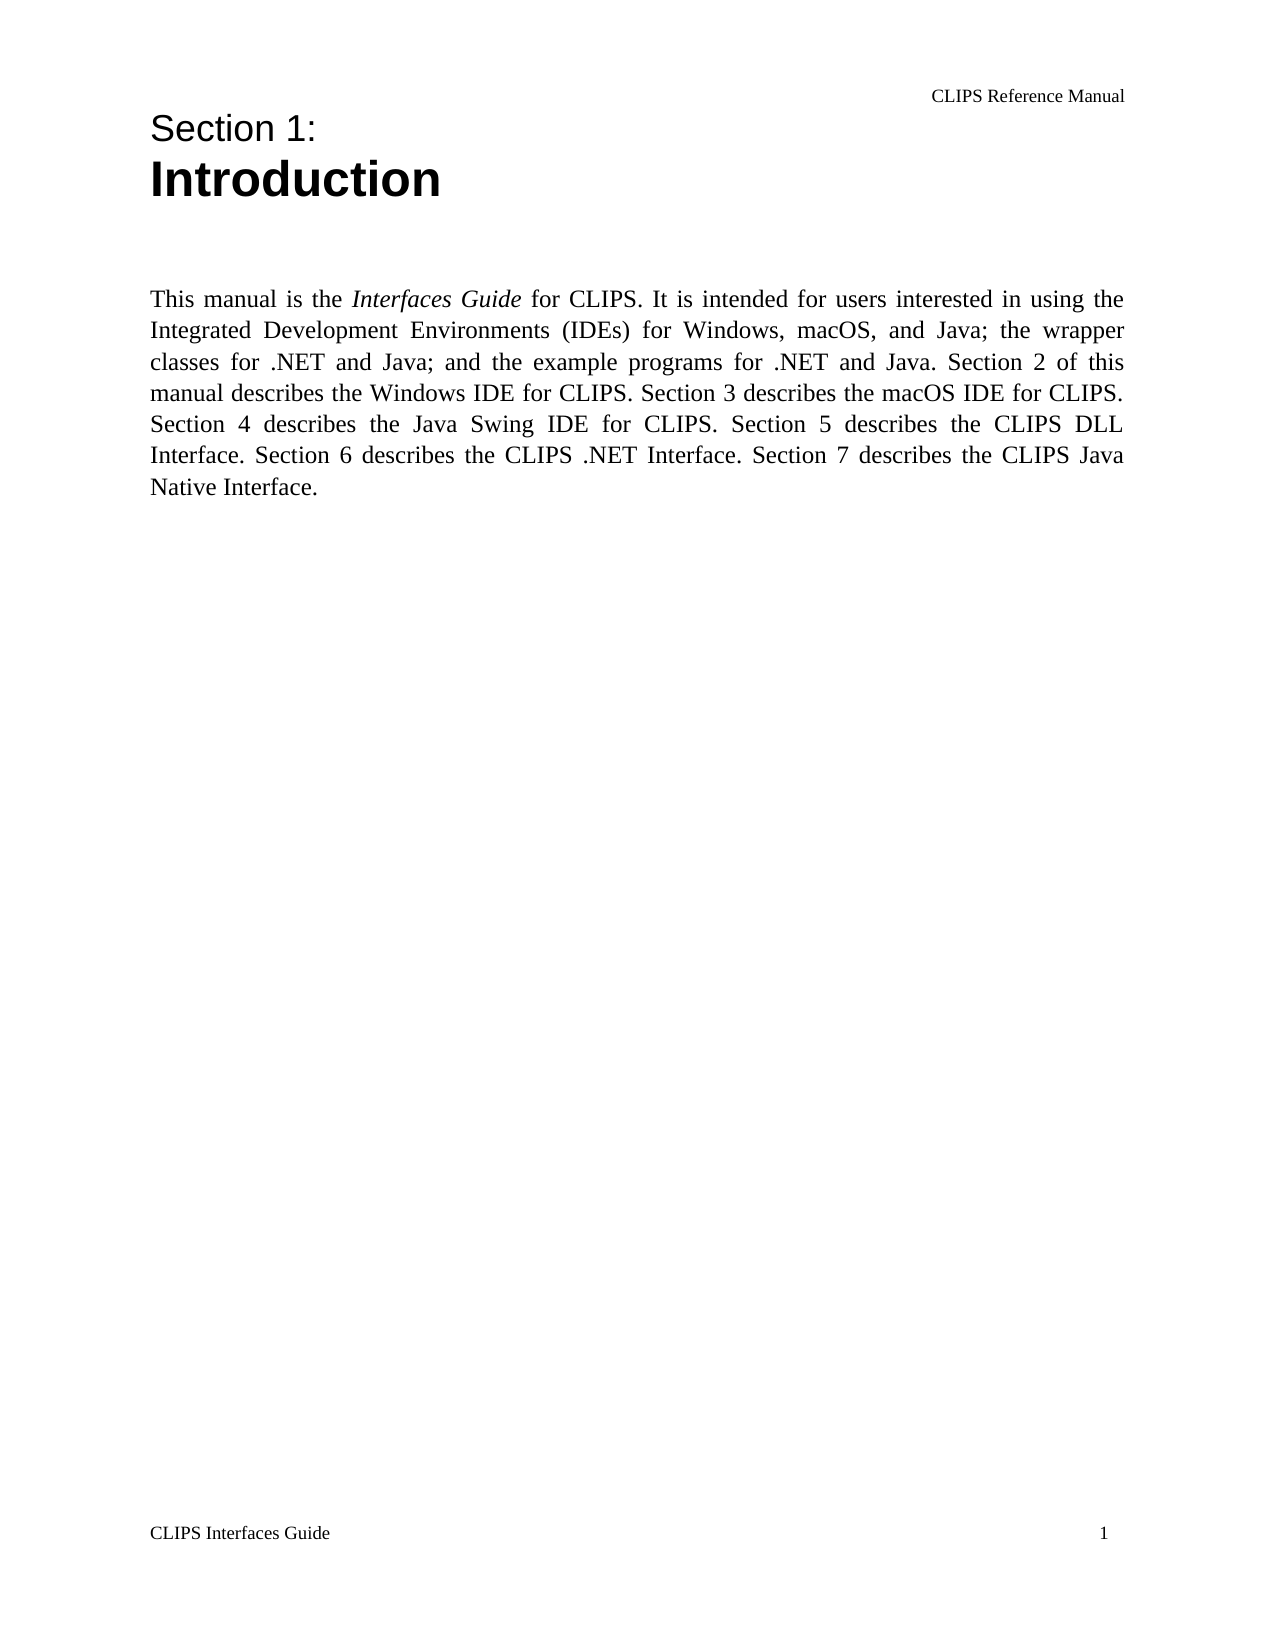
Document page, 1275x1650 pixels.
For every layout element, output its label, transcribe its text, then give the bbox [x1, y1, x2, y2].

text This manual is the Interfaces Guide for CLIPS. It is intended for users interested in using the Integrated Development Environments (IDEs) for Windows, macOS, and Java; the wrapper classes for .NET and Java; and the example programs for .NET and Java. Section 2 of this manual describes the Windows IDE for CLIPS. Section 3 describes the macOS IDE for CLIPS. Section 4 describes the Java Swing IDE for CLIPS. Section 5 describes the CLIPS DLL Interface. Section 6 describes the CLIPS .NET Interface. Section 7 describes the CLIPS Java Native Interface. [150, 282, 1125, 501]
subtitle Section 1: Introduction [150, 106, 975, 207]
